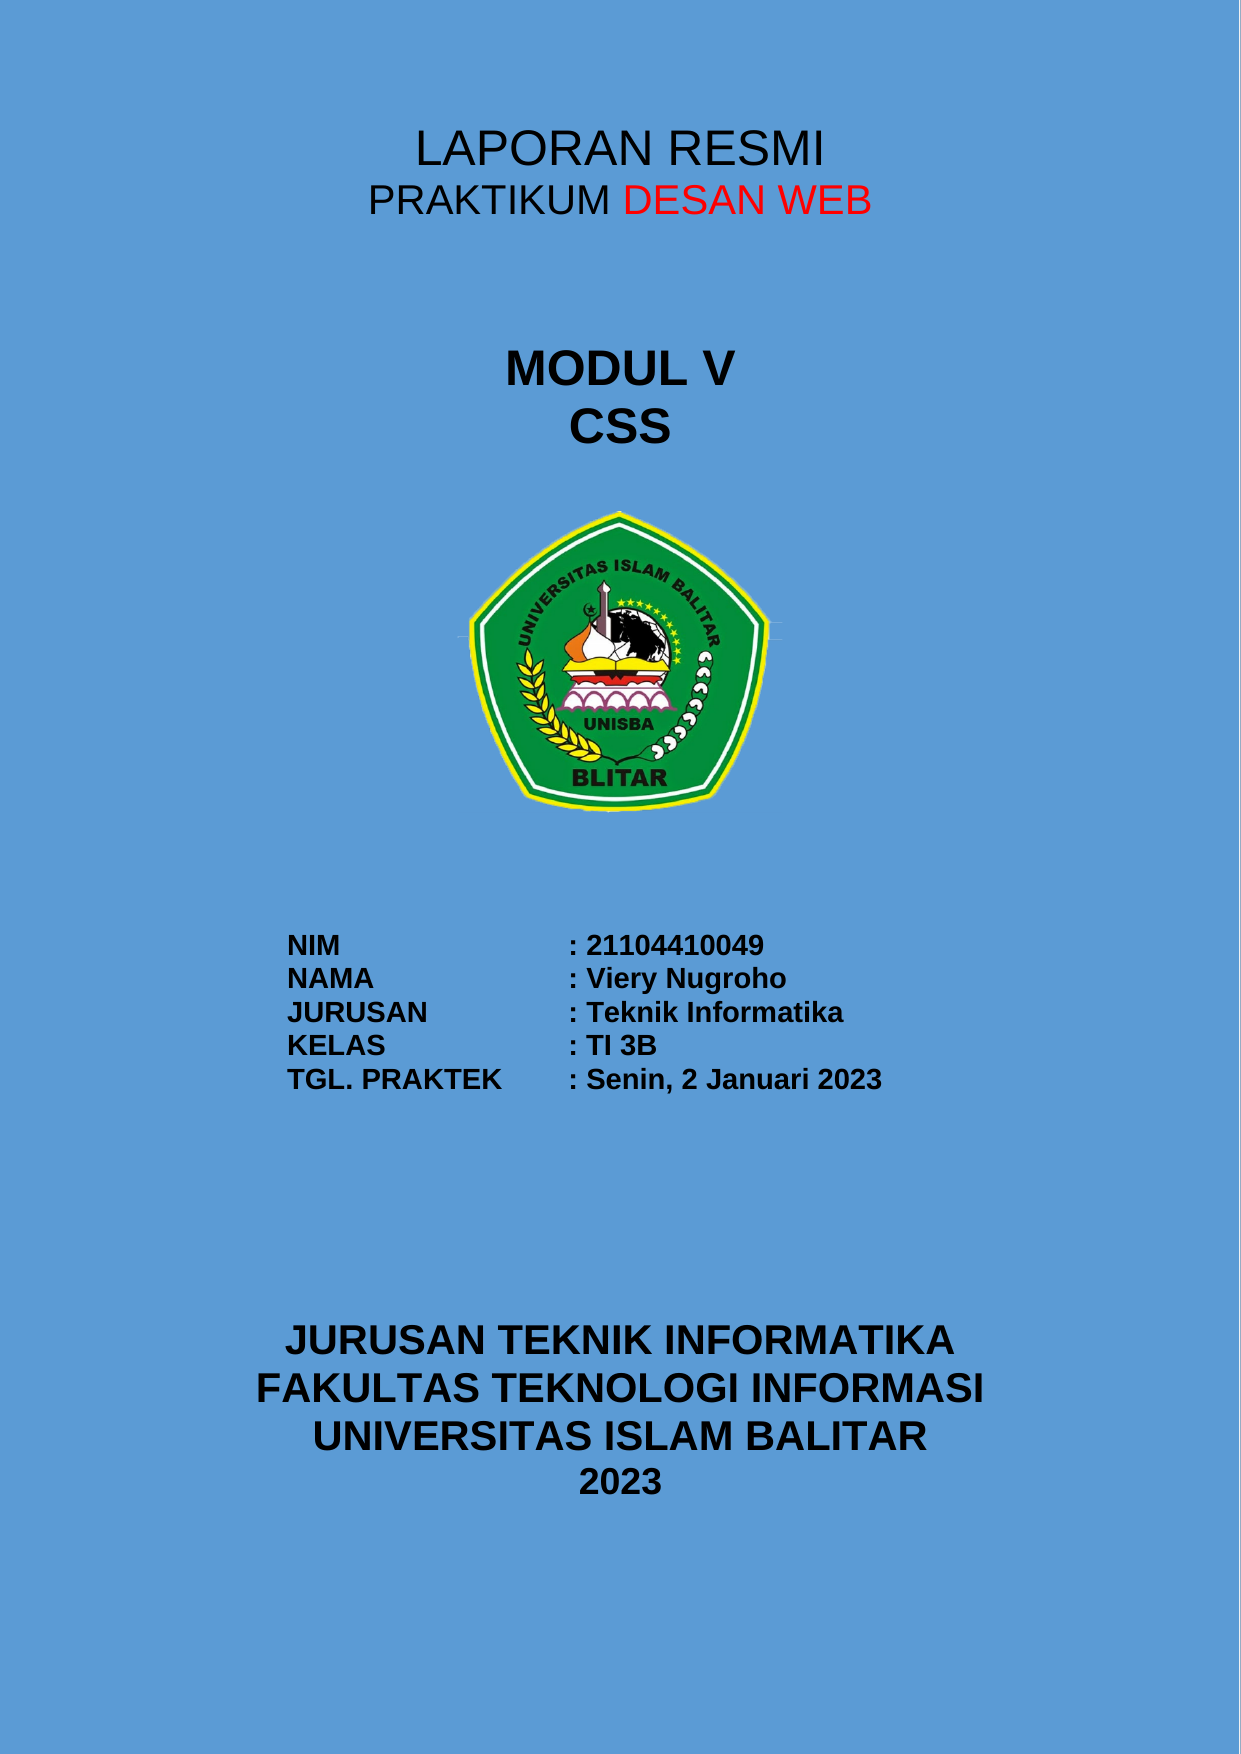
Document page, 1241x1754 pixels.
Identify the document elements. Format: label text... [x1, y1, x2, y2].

text NIM : 21104410049 [287, 928, 1122, 961]
picture [457, 511, 783, 813]
text UNIVERSITAS ISLAM BALITAR [118, 1412, 1122, 1459]
text CSS [118, 396, 1122, 453]
text JURUSAN : Teknik Informatika [287, 995, 1122, 1028]
text MODUL V [118, 338, 1122, 396]
text PRAKTIKUM DESAN WEB [118, 176, 1122, 223]
text 2023 [118, 1459, 1122, 1503]
text JURUSAN TEKNIK INFORMATIKA [118, 1316, 1122, 1364]
text LAPORAN RESMI [118, 118, 1122, 176]
text KELAS : TI 3B [287, 1028, 1122, 1062]
text FAKULTAS TEKNOLOGI INFORMASI [118, 1364, 1122, 1412]
text NAMA : Viery Nugroho [287, 961, 1122, 995]
text TGL. PRAKTEK : Senin, 2 Januari 2023 [287, 1062, 1122, 1095]
